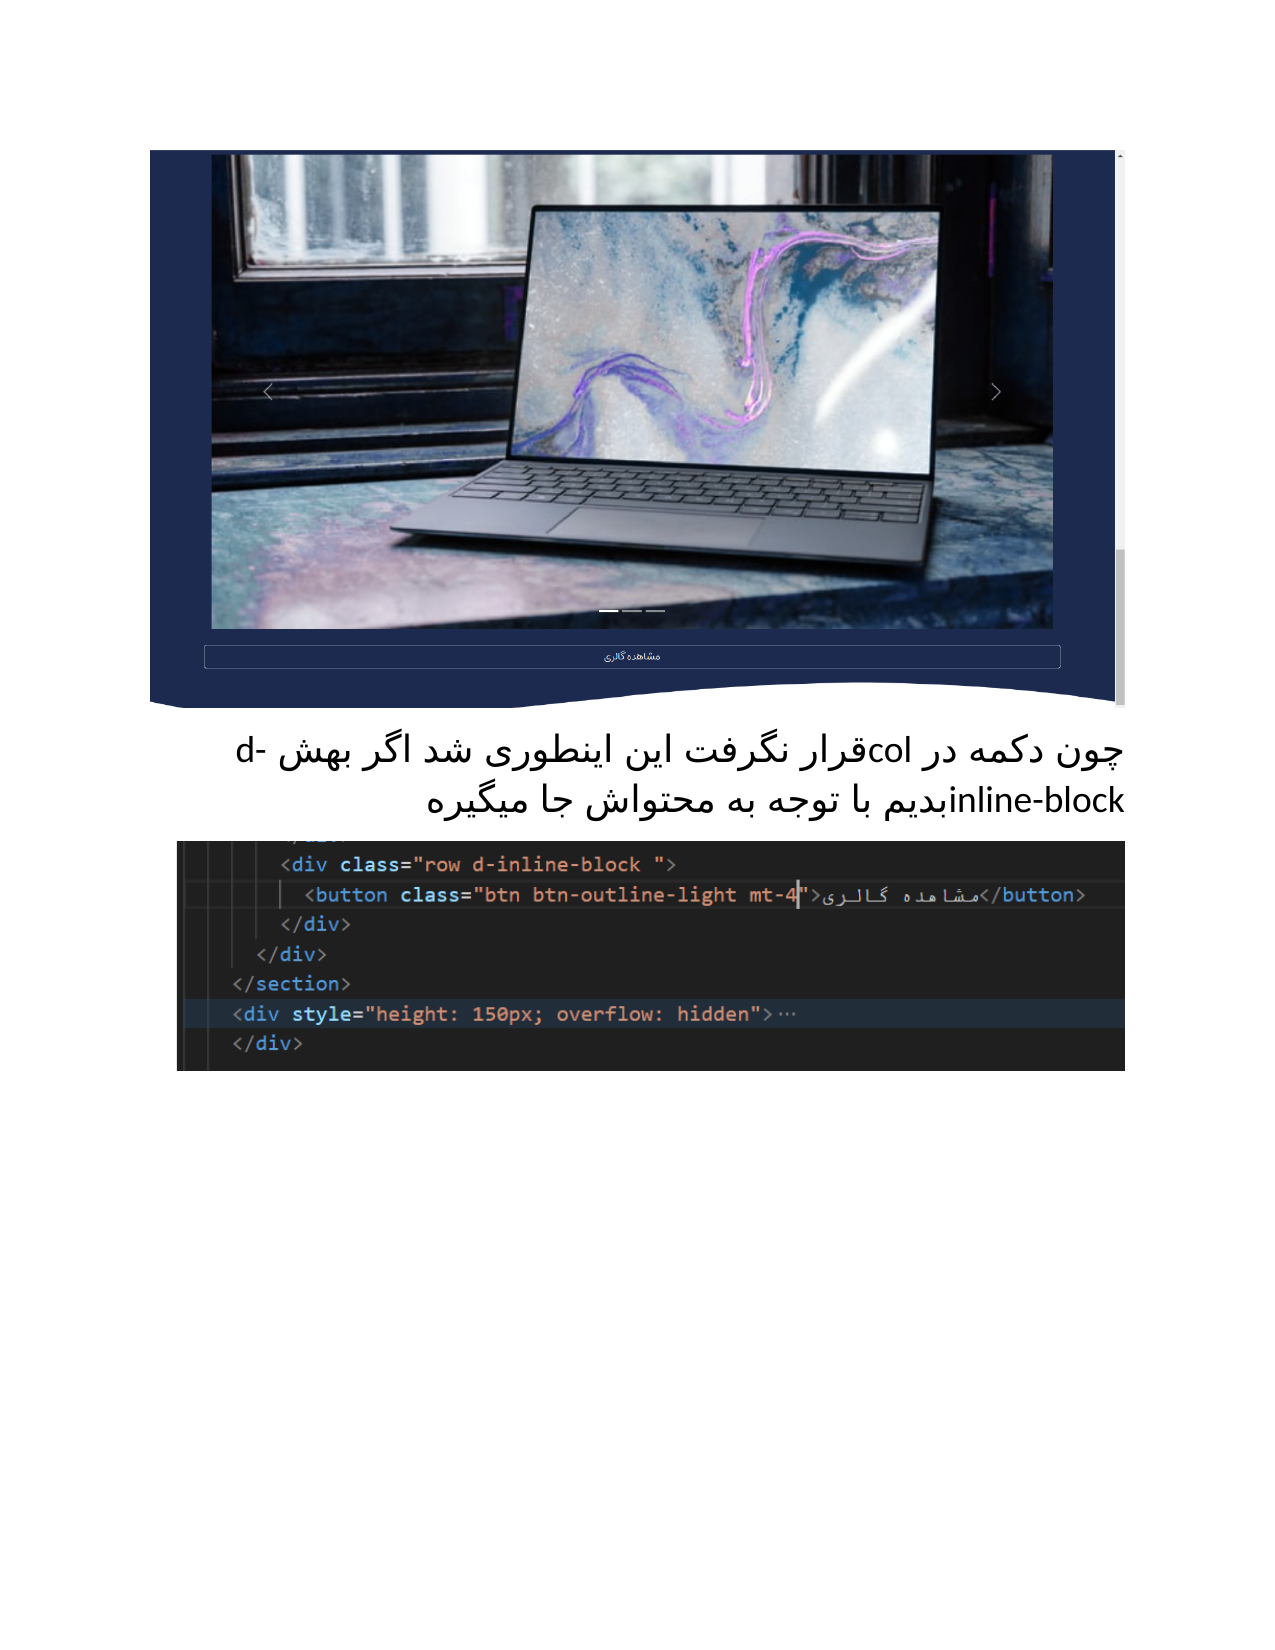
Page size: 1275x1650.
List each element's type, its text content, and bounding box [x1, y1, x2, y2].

picture [150, 150, 1125, 708]
text چون دکمه در colقرار نگرفت این اینطوری شد اگر بهش d-inline-blockبدیم با توجه به محتواش جا میگیره [150, 726, 1125, 821]
picture [176, 841, 1125, 1071]
